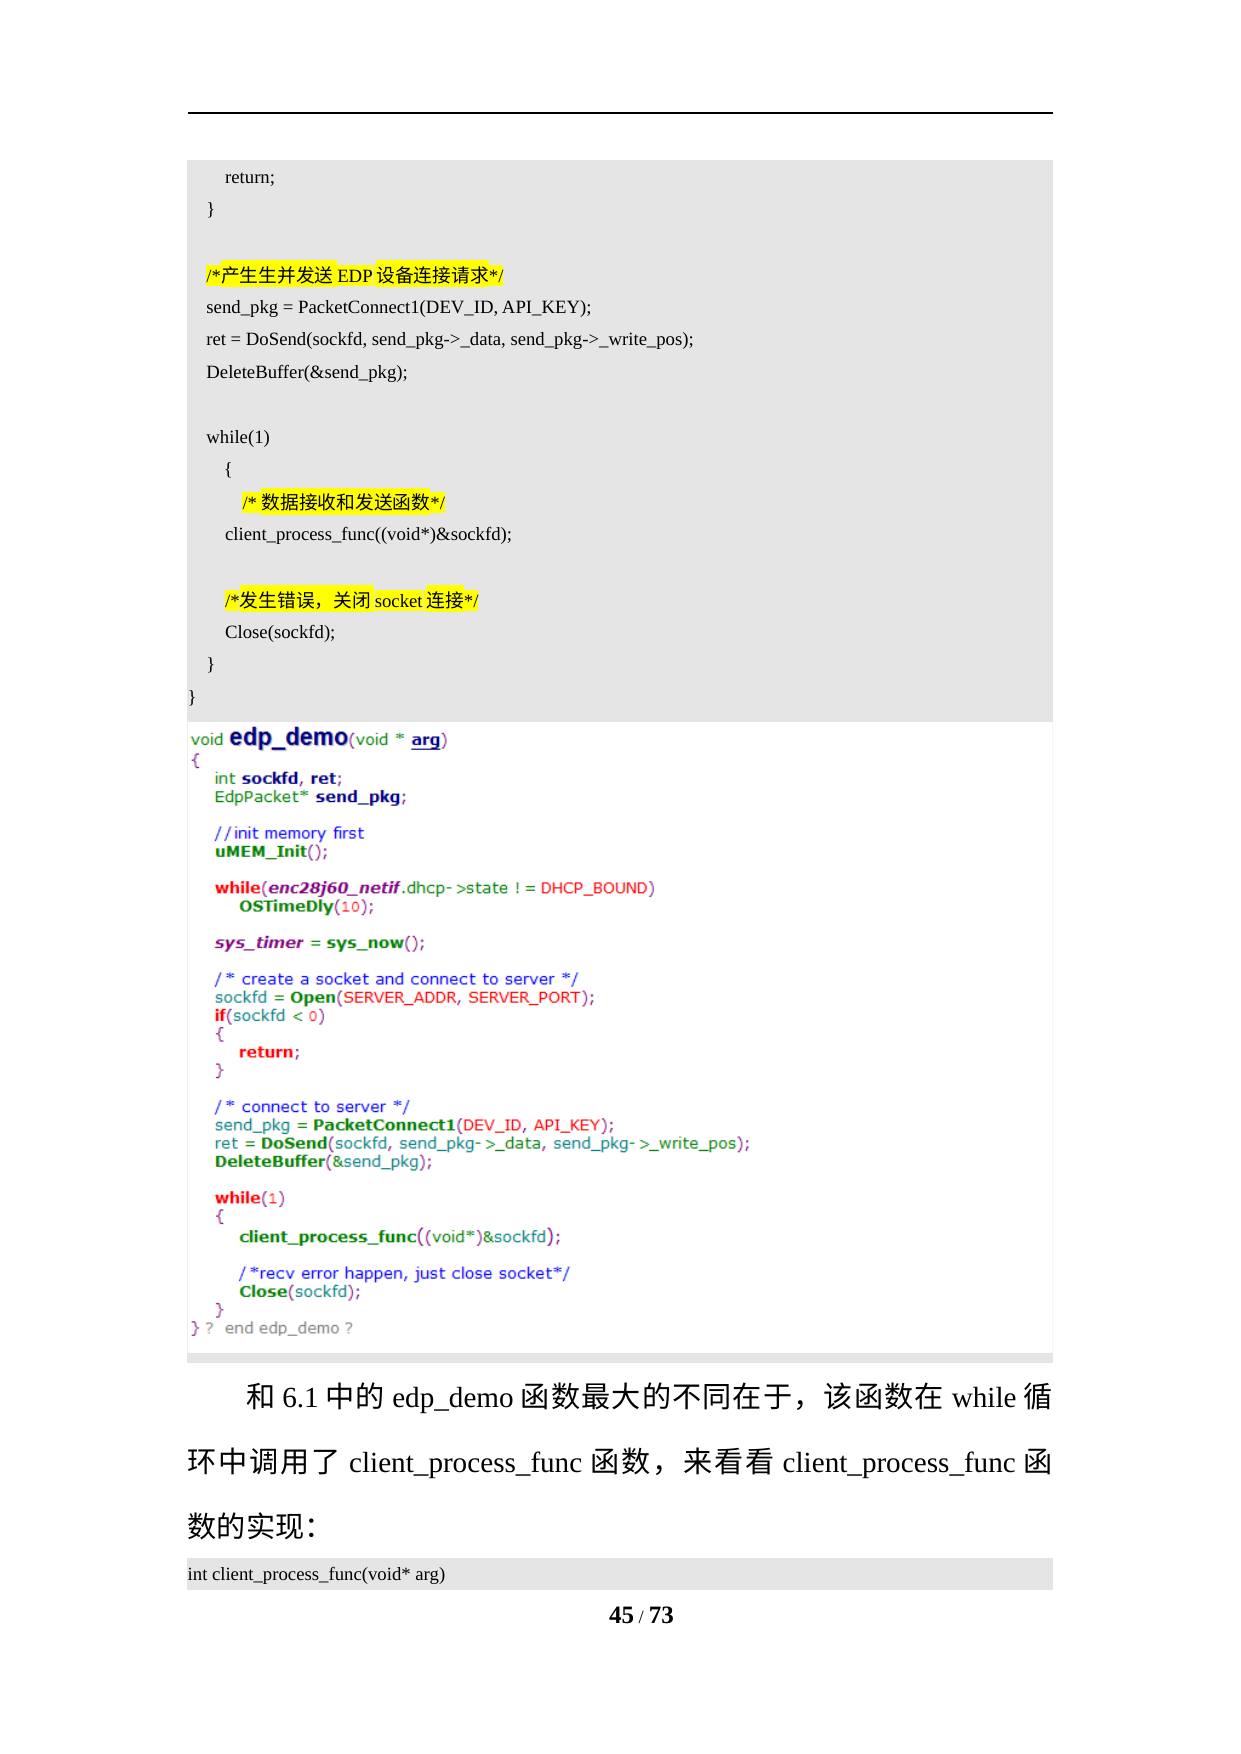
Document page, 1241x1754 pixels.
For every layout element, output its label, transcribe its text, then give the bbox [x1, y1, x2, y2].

text { [187, 453, 1053, 485]
text return; [187, 160, 1053, 193]
text DeleteBuffer(&send_pkg); [187, 355, 1053, 388]
text Close(sockfd); [187, 615, 1053, 648]
picture [187, 722, 1053, 1353]
text /*产生生并发送EDP设备连接请求*/ [187, 258, 1053, 290]
text /*发生错误，关闭socket连接*/ [187, 583, 1053, 615]
text 和6.1中的edp_demo函数最大的不同在于，该函数在while循环中调用了client_process_func函数，来看看client_process_func函数的实现： [187, 1363, 1053, 1558]
text send_pkg = PacketConnect1(DEV_ID, API_KEY); [187, 290, 1053, 323]
text /* 数据接收和发送函数*/ [187, 485, 1053, 518]
text int client_process_func(void* arg) [187, 1558, 1053, 1590]
text client_process_func((void*)&sockfd); [187, 518, 1053, 550]
text ret = DoSend(sockfd, send_pkg->_data, send_pkg->_write_pos); [187, 323, 1053, 355]
text while(1) [187, 420, 1053, 453]
text } [187, 680, 1053, 722]
text } [187, 648, 1053, 680]
text } [187, 193, 1053, 225]
